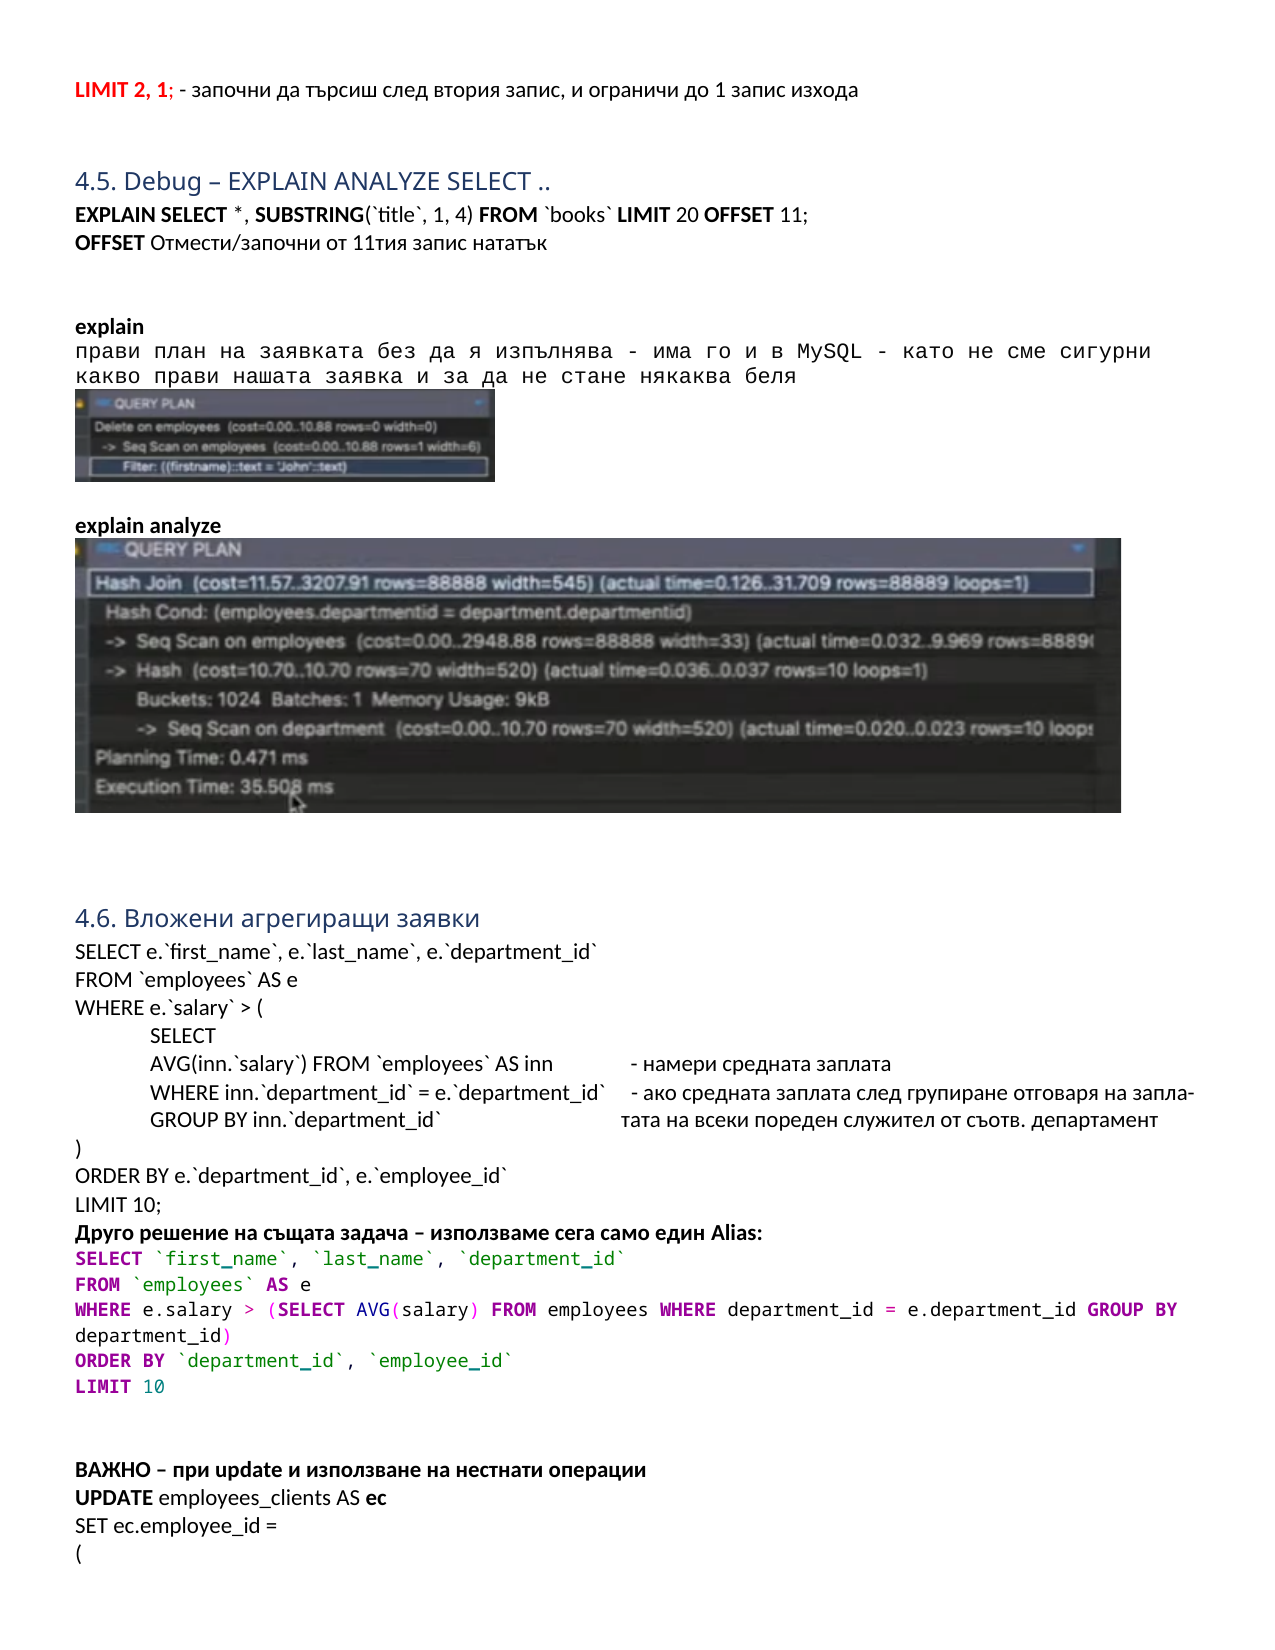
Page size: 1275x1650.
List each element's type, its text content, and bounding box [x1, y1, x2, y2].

text ( [75, 1539, 1200, 1567]
text GROUP BY inn.`department_id` тата на всеки пореден служител от съотв. департамент [75, 1106, 1200, 1134]
text прави план на заявката без да я изпълнява - има го и в MySQL - като не сме сигурни какво прави нашата заявка и за да не стане някаква беля [75, 340, 1200, 390]
text Друго решение на същата задача – използваме сега само един Alias: [75, 1218, 1200, 1246]
text LIMIT 2, 1; - започни да търсиш след втория запис, и ограничи до 1 запис изхода [75, 75, 1200, 103]
text EXPLAIN SELECT *, SUBSTRING(`title`, 1, 4) FROM `books` LIMIT 20 OFFSET 11; [75, 200, 1200, 228]
text FROM `employees` AS e [75, 966, 1200, 993]
subtitle 4.6. Вложени агрегиращи заявки [75, 901, 1200, 935]
text WHERE inn.`department_id` = e.`department_id` - ако средната заплата след групиране отговаря на запла- [75, 1078, 1200, 1106]
picture [75, 538, 1122, 813]
text SELECT [75, 1022, 1200, 1049]
text OFFSET Отмести/започни от 11тия запис нататък [75, 228, 1200, 256]
picture [75, 389, 495, 482]
text ) [75, 1134, 1200, 1162]
text SELECT `first_name`, `last_name`, `department_id` [75, 1246, 1200, 1271]
text ORDER BY e.`department_id`, e.`employee_id` [75, 1162, 1200, 1190]
text WHERE e.`salary` > ( [75, 993, 1200, 1022]
text explain analyze [75, 511, 1200, 539]
text LIMIT 10 [75, 1373, 1200, 1399]
text еxplain [75, 312, 1200, 340]
text AVG(inn.`salary`) FROM `employees` AS inn - намери средната заплата [75, 1049, 1200, 1078]
text UPDATE employees_clients AS ec [75, 1483, 1200, 1511]
text ORDER BY `department_id`, `employee_id` [75, 1348, 1200, 1373]
text WHERE e.salary > (SELECT AVG(salary) FROM employees WHERE department_id = e.department_id GROUP BY department_id) [75, 1297, 1200, 1348]
text SELECT e.`first_name`, e.`last_name`, e.`department_id` [75, 937, 1200, 966]
text ВАЖНО – при update и използване на нестнати операции [75, 1455, 1200, 1483]
text LIMIT 10; [75, 1190, 1200, 1218]
text SET ec.employee_id = [75, 1511, 1200, 1539]
text FROM `employees` AS e [75, 1271, 1200, 1297]
subtitle 4.5. Debug – EXPLAIN ANALYZE SELECT .. [75, 163, 1200, 197]
